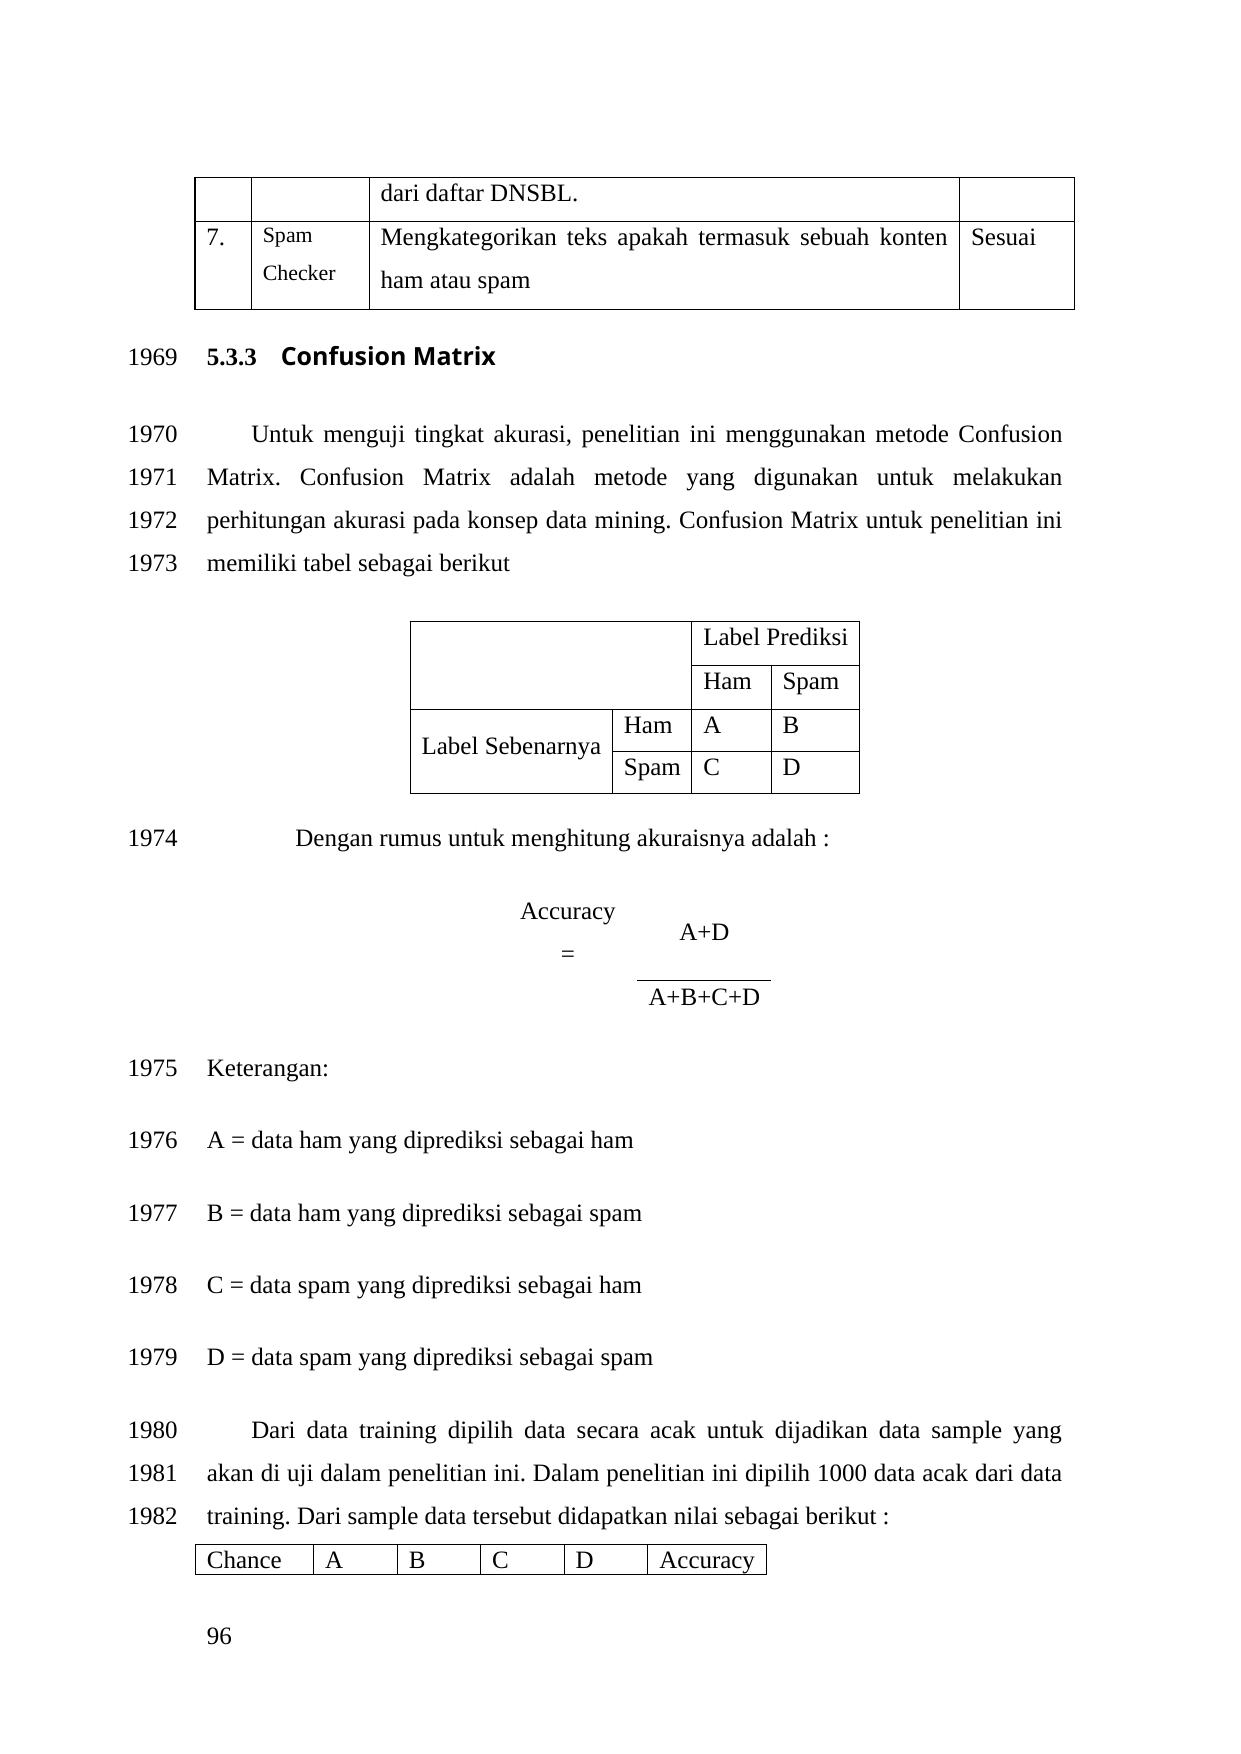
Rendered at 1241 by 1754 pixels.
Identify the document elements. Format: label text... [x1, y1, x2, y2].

text C = data spam yang diprediksi sebagai ham [207, 1270, 1063, 1299]
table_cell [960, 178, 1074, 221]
text Dengan rumus untuk menghitung akuraisnya adalah : [236, 823, 1063, 852]
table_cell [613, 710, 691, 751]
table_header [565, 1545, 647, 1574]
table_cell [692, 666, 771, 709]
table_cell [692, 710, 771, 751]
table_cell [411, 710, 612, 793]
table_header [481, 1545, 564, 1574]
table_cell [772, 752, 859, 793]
text A = data ham yang diprediksi sebagai ham [207, 1126, 1063, 1154]
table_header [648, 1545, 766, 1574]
text B = data ham yang diprediksi sebagai spam [207, 1198, 1063, 1227]
text Untuk menguji tingkat akurasi, penelitian ini menggunakan metode Confusion Matrix. Confusion Matrix adalah metode yang digunakan untuk melakukan perhitungan akurasi pada konsep data mining. Confusion Matrix untuk penelitian ini memiliki tabel sebagai berikut [207, 419, 1063, 577]
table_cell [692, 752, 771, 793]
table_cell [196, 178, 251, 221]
text Dari data training dipilih data secara acak untuk dijadikan data sample yang akan di uji dalam penelitian ini. Dalam penelitian ini dipilih 1000 data acak dari data training. Dari sample data tersebut didapatkan nilai sebagai berikut : [207, 1415, 1063, 1530]
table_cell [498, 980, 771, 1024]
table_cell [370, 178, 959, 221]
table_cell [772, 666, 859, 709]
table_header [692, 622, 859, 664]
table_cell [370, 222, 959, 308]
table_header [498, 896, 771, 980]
list Confusion Matrix [207, 339, 1063, 373]
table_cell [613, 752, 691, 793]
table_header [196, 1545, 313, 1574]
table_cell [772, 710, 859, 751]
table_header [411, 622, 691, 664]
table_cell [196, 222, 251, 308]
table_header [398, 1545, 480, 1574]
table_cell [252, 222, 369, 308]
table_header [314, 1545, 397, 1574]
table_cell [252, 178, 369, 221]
text Keterangan: [207, 1053, 1063, 1082]
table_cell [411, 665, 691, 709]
text D = data spam yang diprediksi sebagai spam [207, 1342, 1063, 1371]
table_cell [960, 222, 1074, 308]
